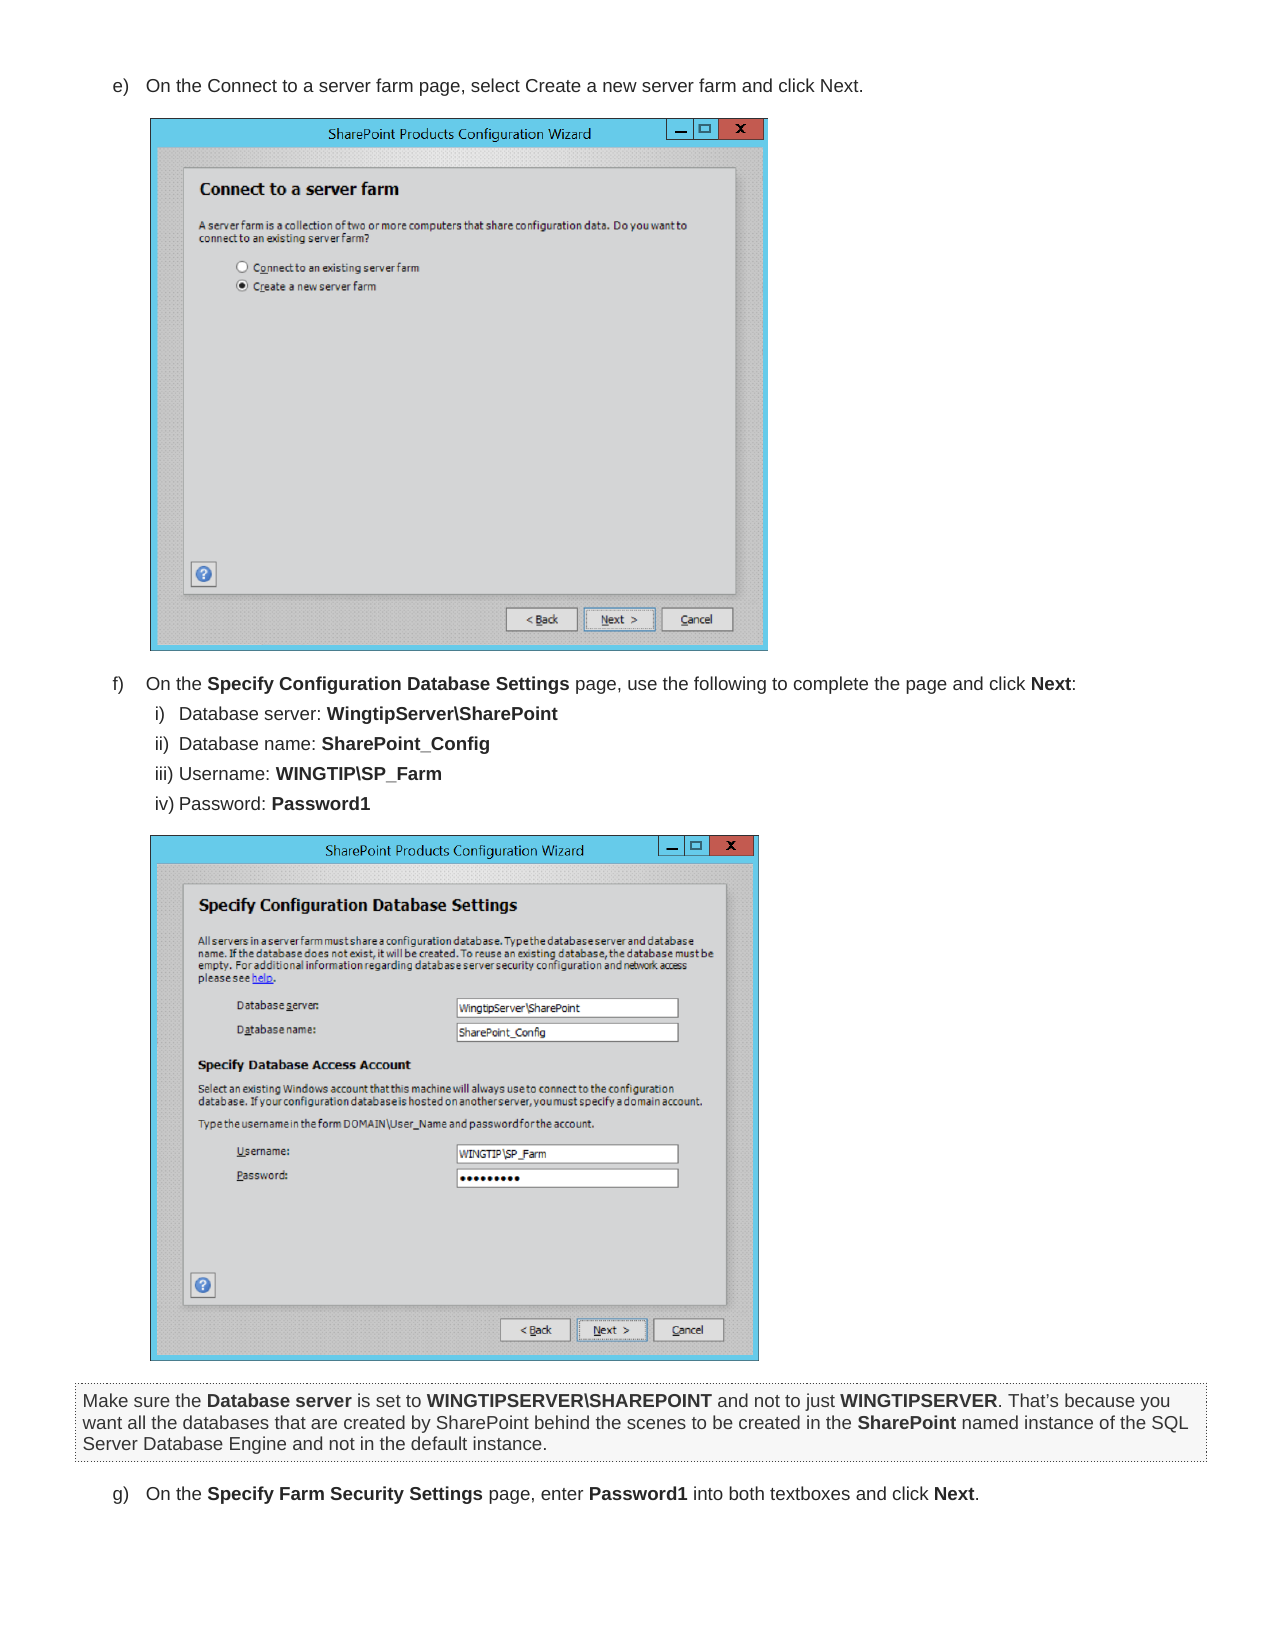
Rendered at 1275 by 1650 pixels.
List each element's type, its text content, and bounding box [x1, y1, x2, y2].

text On the Connect to a server farm page, select Create a new server farm and click Next. [112, 75, 1200, 97]
text Database server: WingtipServer\SharePoint [154, 703, 1200, 724]
picture [150, 118, 768, 651]
text Password: Password1 [154, 792, 1200, 814]
picture [150, 835, 759, 1361]
text Database name: SharePoint_Config [154, 733, 1200, 754]
text On the Specify Configuration Database Settings page, use the following to complete the page and click Next: [112, 673, 1200, 694]
text Make sure the Database server is set to WINGTIPSERVER\SHAREPOINT and not to just WINGTIPSERVER. That’s because you want all the databases that are created by SharePoint behind the scenes to be created in the SharePoint named instance of the SQL Server Database Engine and not in the default instance. [75, 1383, 1207, 1462]
text Username: WINGTIP\SP_Farm [154, 762, 1200, 784]
text On the Specify Farm Security Settings page, enter Password1 into both textboxes and click Next. [112, 1483, 1200, 1504]
